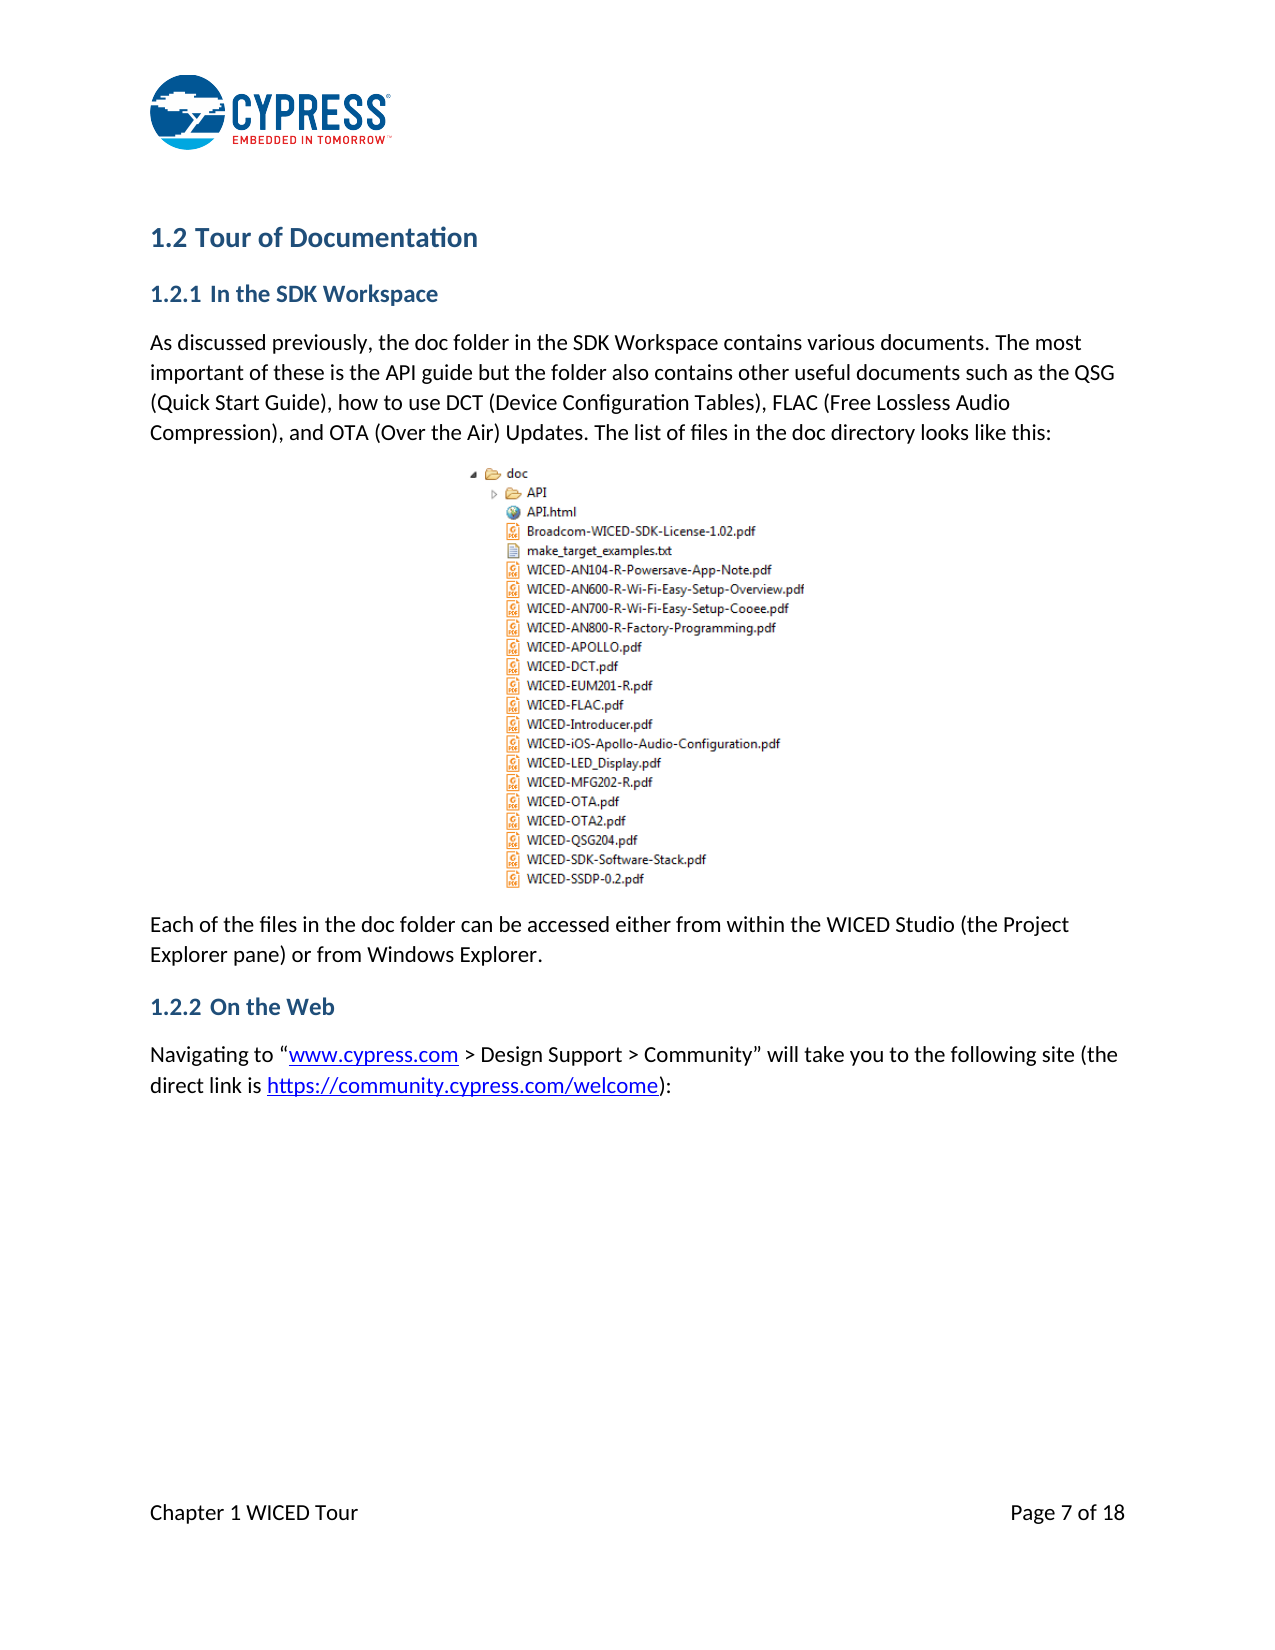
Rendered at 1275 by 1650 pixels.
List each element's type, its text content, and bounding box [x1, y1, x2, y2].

picture [440, 465, 835, 891]
text Each of the files in the doc folder can be accessed either from within the WICED Studio (the Project Explorer pane) or from Windows Explorer. [150, 910, 1125, 968]
subtitle In the SDK Workspace [150, 278, 1125, 308]
picture [150, 75, 392, 150]
text Navigating to “www.cypress.com > Design Support > Community” will take you to the following site (the direct link is https://community.cypress.com/welcome): [150, 1041, 1125, 1099]
subtitle Tour of Documentation [150, 219, 1125, 254]
subtitle On the Web [150, 991, 1125, 1022]
text As discussed previously, the doc folder in the SDK Workspace contains various documents. The most important of these is the API guide but the folder also contains other useful documents such as the QSG (Quick Start Guide), how to use DCT (Device Configuration Tables), FLAC (Free Lossless Audio Compression), and OTA (Over the Air) Updates. The list of files in the doc directory looks like this: [150, 328, 1125, 446]
